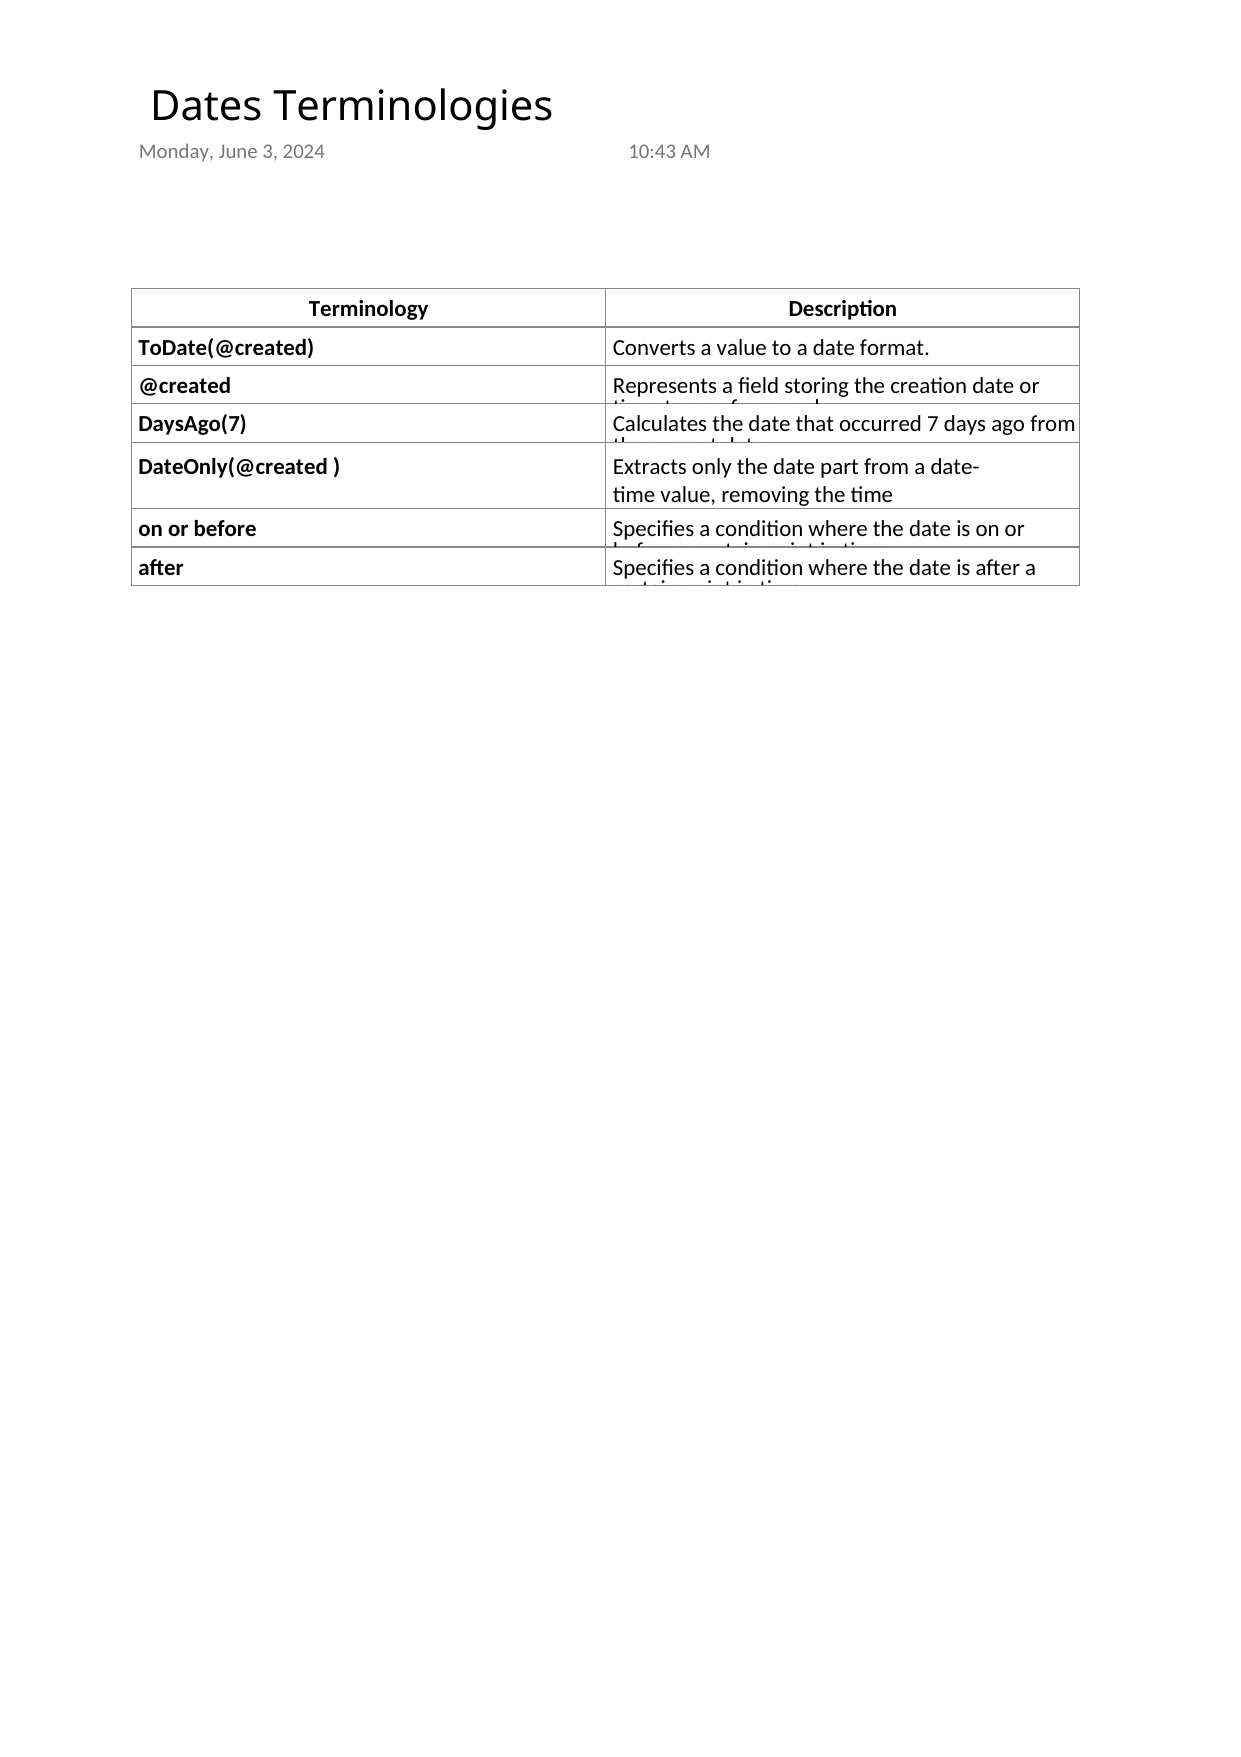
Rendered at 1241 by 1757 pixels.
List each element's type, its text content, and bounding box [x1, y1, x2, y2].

table_cell @created [132, 366, 605, 403]
table_header Terminology [132, 289, 605, 326]
table_cell DaysAgo(7) [132, 404, 605, 442]
table_cell Converts a value to a date format. [606, 328, 1079, 365]
table_cell Extracts only the date part from a date-time value, removing the time component. [606, 443, 1079, 508]
table_cell DateOnly(@created ) [132, 443, 605, 508]
table_header 10:43 AM [607, 136, 1081, 169]
table_header Monday, June 3, 2024 [133, 136, 607, 169]
table_cell after [132, 548, 605, 585]
table_cell ToDate(@created) [132, 328, 605, 365]
table_cell Calculates the date that occurred 7 days ago from the current date. [606, 404, 1079, 442]
table_header Description [606, 289, 1079, 326]
table_cell Specifies a condition where the date is on or before a certain point in time. [606, 509, 1079, 546]
table_cell Represents a field storing the creation date or timestamp of a record. [606, 366, 1079, 403]
text Dates Terminologies [150, 83, 1090, 129]
table_cell Specifies a condition where the date is after a certain point in time. [606, 548, 1079, 585]
table_cell on or before [132, 509, 605, 546]
